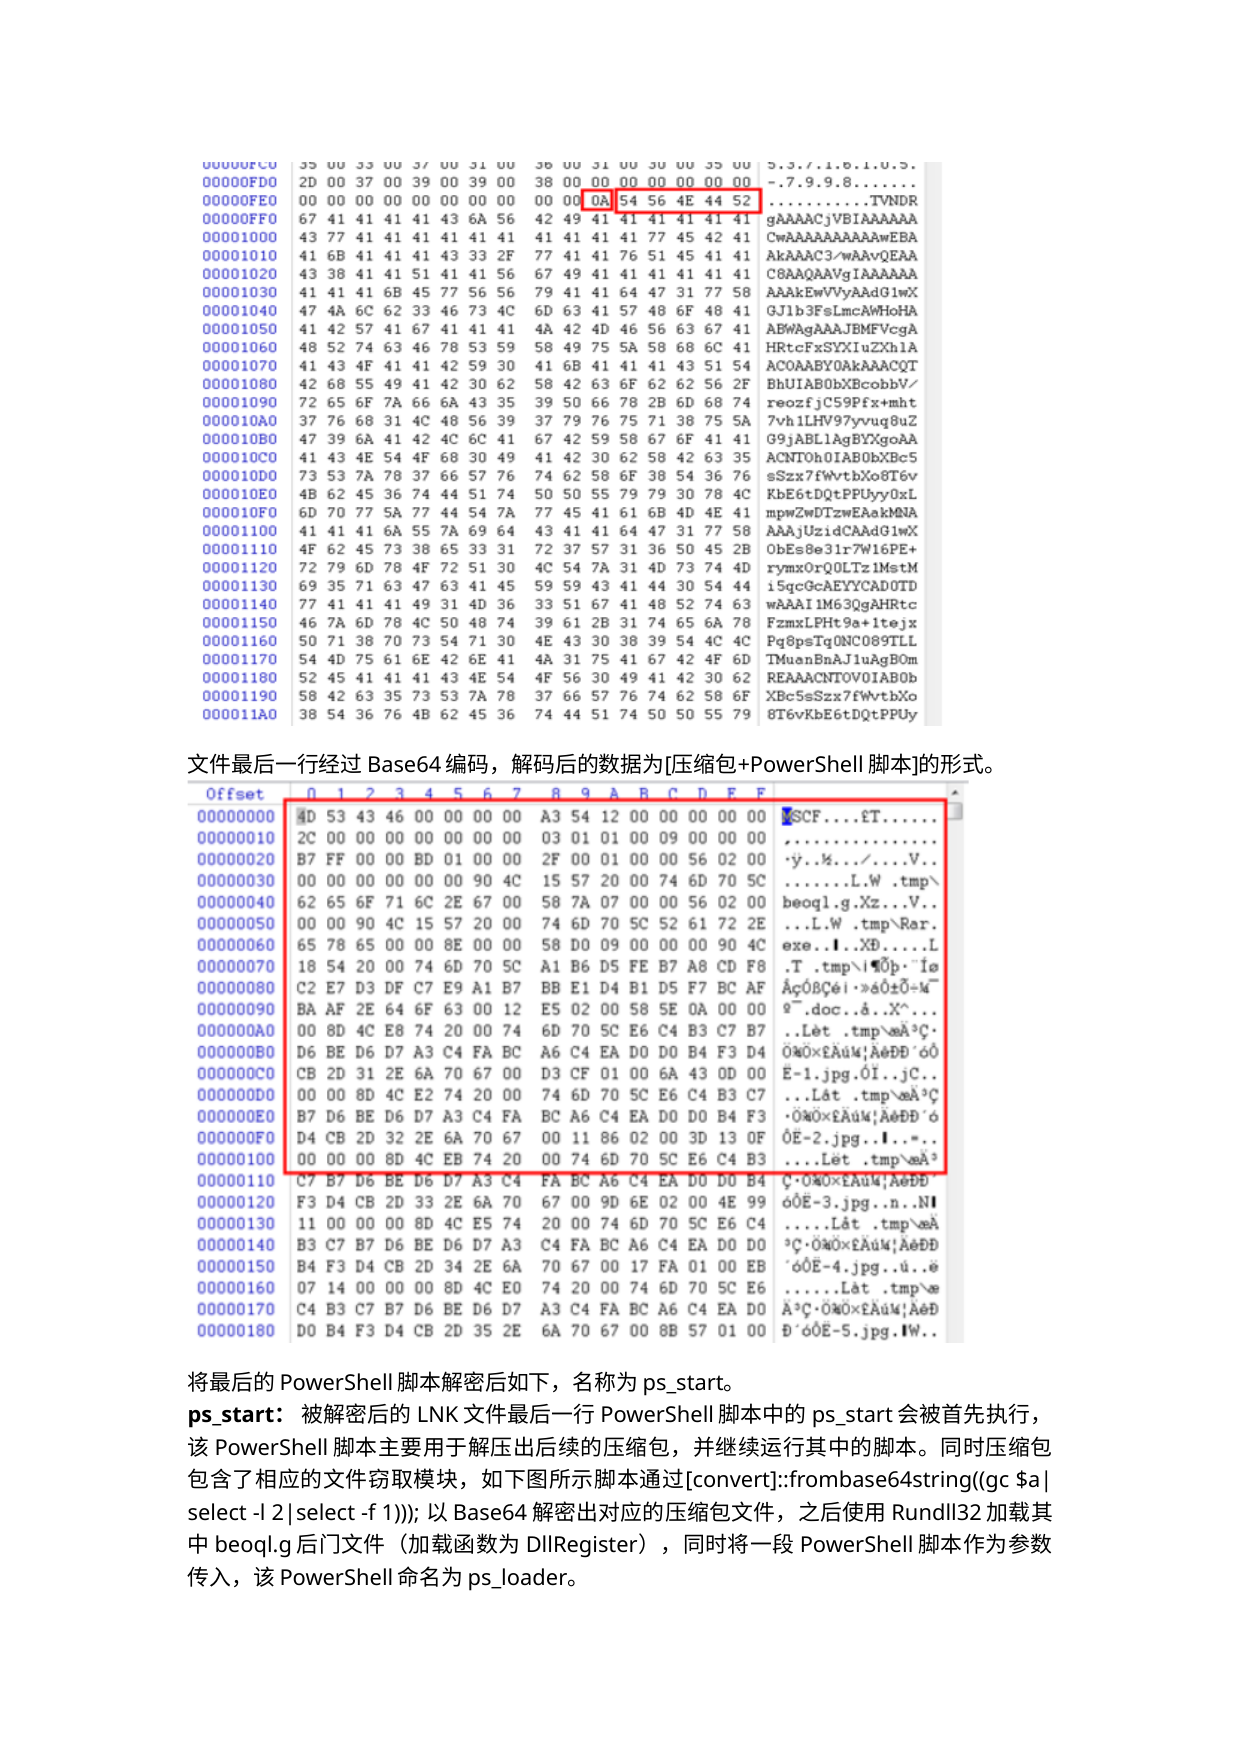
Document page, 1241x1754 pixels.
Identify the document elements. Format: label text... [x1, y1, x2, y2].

text 将最后的PowerShell脚本解密后如下，名称为ps_start。 [187, 1364, 1053, 1397]
picture [187, 162, 969, 726]
text 文件最后一行经过Base64编码，解码后的数据为[压缩包+PowerShell脚本]的形式。 [187, 747, 1053, 779]
picture [187, 779, 969, 1343]
text ps_start： 被解密后的LNK文件最后一行PowerShell脚本中的ps_start会被首先执行，该PowerShell脚本主要用于解压出后续的压缩包，并继续运行其中的脚本。同时压缩包包含了相应的文件窃取模块，如下图所示脚本通过[convert]::frombase64string((gc $a|select -l 2|select -f 1))); 以Base64解密出对应的压缩包文件，之后使用Rundll32加载其中beoql.g后门文件（加载函数为DllRegister），同时将一段PowerShell脚本作为参数传入，该PowerShell命名为ps_loader。 [187, 1397, 1053, 1592]
